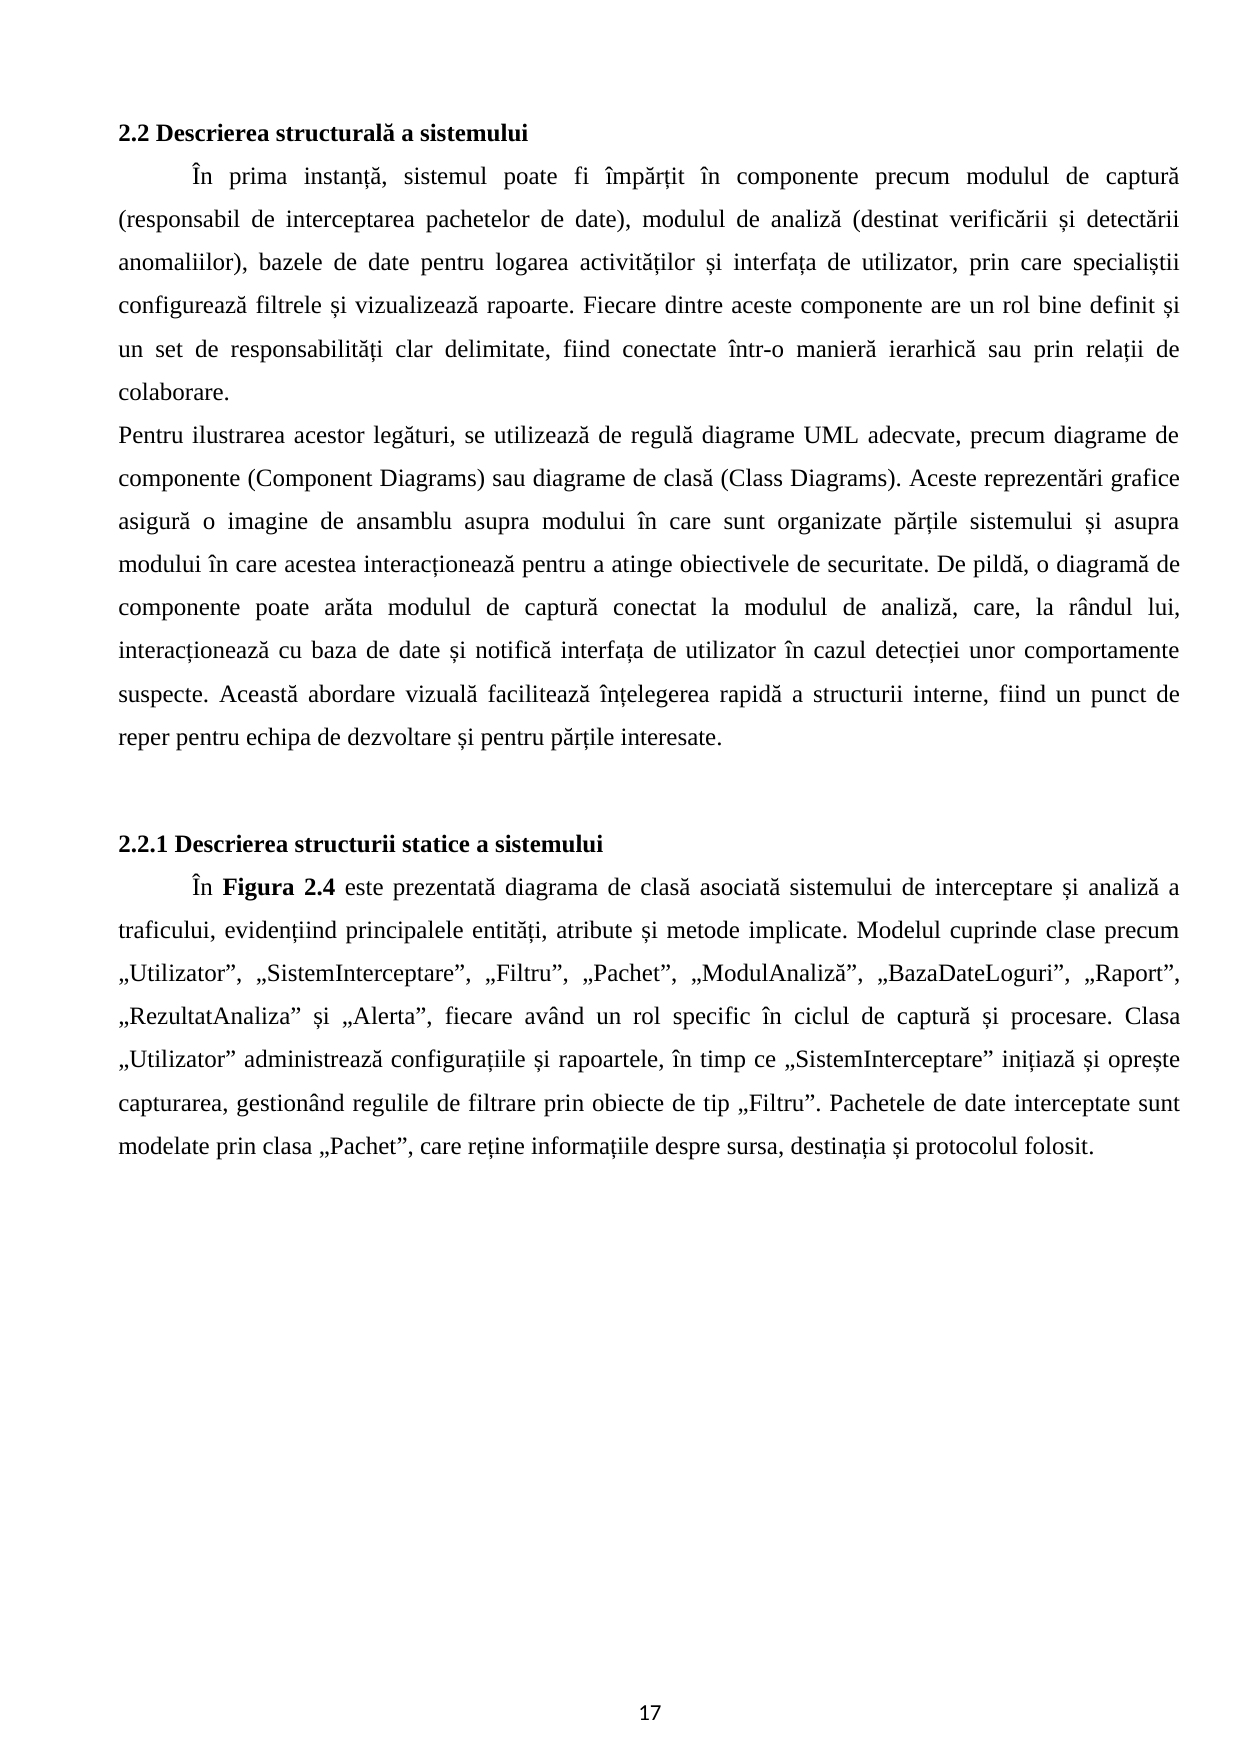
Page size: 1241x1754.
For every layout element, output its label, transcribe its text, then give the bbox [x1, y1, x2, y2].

text Pentru ilustrarea acestor legături, se utilizează de regulă diagrame UML adecvate, precum diagrame de componente (Component Diagrams) sau diagrame de clasă (Class Diagrams). Aceste reprezentări grafice asigură o imagine de ansamblu asupra modului în care sunt organizate părțile sistemului și asupra modului în care acestea interacționează pentru a atinge obiectivele de securitate. De pildă, o diagramă de componente poate arăta modulul de captură conectat la modulul de analiză, care, la rândul lui, interacționează cu baza de date și notifică interfața de utilizator în cazul detecției unor comportamente suspecte. Această abordare vizuală facilitează înțelegerea rapidă a structurii interne, fiind un punct de reper pentru echipa de dezvoltare și pentru părțile interesate. [118, 420, 1181, 751]
text În Figura 2.4 este prezentată diagrama de clasă asociată sistemului de interceptare și analiză a traficului, evidențiind principalele entități, atribute și metode implicate. Modelul cuprinde clase precum „Utilizator”, „SistemInterceptare”, „Filtru”, „Pachet”, „ModulAnaliză”, „BazaDateLoguri”, „Raport”, „RezultatAnaliza” și „Alerta”, fiecare având un rol specific în ciclul de captură și procesare. Clasa „Utilizator” administrează configurațiile și rapoartele, în timp ce „SistemInterceptare” inițiază și oprește capturarea, gestionând regulile de filtrare prin obiecte de tip „Filtru”. Pachetele de date interceptate sunt modelate prin clasa „Pachet”, care reține informațiile despre sursa, destinația și protocolul folosit. [118, 872, 1181, 1159]
subtitle 2.2 Descrierea structurală a sistemului [118, 118, 1181, 147]
subtitle 2.2.1 Descrierea structurii statice a sistemului [118, 829, 1181, 858]
text În prima instanță, sistemul poate fi împărțit în componente precum modulul de captură (responsabil de interceptarea pachetelor de date), modulul de analiză (destinat verificării și detectării anomaliilor), bazele de date pentru logarea activităților și interfața de utilizator, prin care specialiștii configurează filtrele și vizualizează rapoarte. Fiecare dintre aceste componente are un rol bine definit și un set de responsabilități clar delimitate, fiind conectate într-o manieră ierarhică sau prin relații de colaborare. [118, 161, 1181, 406]
